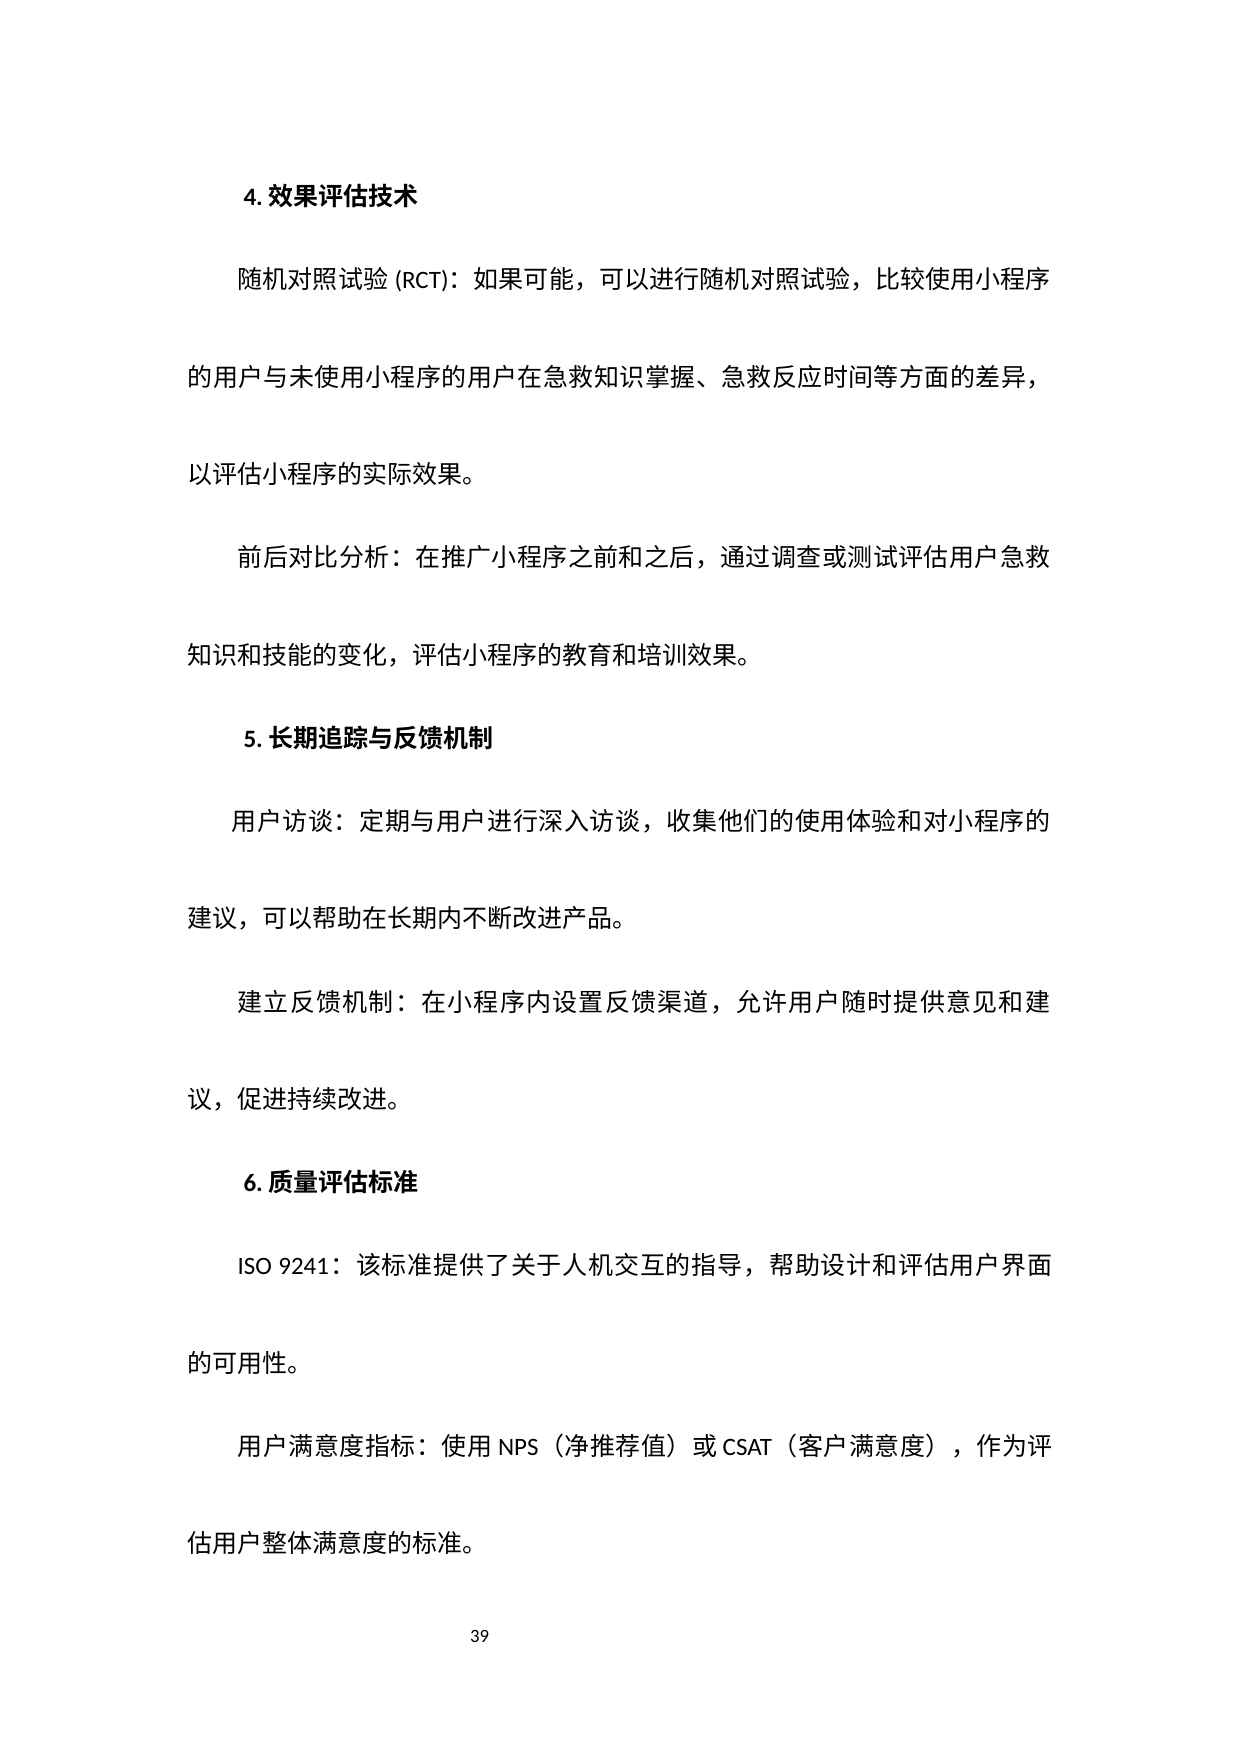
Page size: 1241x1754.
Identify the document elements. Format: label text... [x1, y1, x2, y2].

text 5. 长期追踪与反馈机制 [187, 704, 1053, 769]
text 随机对照试验 (RCT)：如果可能，可以进行随机对照试验，比较使用小程序的用户与未使用小程序的用户在急救知识掌握、急救反应时间等方面的差异，以评估小程序的实际效果。 [187, 245, 1053, 505]
text 用户满意度指标：使用NPS（净推荐值）或CSAT（客户满意度），作为评估用户整体满意度的标准。 [187, 1412, 1053, 1574]
text 6. 质量评估标准 [187, 1148, 1053, 1213]
text 用户访谈：定期与用户进行深入访谈，收集他们的使用体验和对小程序的建议，可以帮助在长期内不断改进产品。 [187, 787, 1053, 949]
text ISO 9241：该标准提供了关于人机交互的指导，帮助设计和评估用户界面的可用性。 [187, 1231, 1053, 1394]
text 建立反馈机制：在小程序内设置反馈渠道，允许用户随时提供意见和建议，促进持续改进。 [187, 968, 1053, 1130]
text 前后对比分析：在推广小程序之前和之后，通过调查或测试评估用户急救知识和技能的变化，评估小程序的教育和培训效果。 [187, 523, 1053, 686]
text 4. 效果评估技术 [187, 162, 1053, 227]
